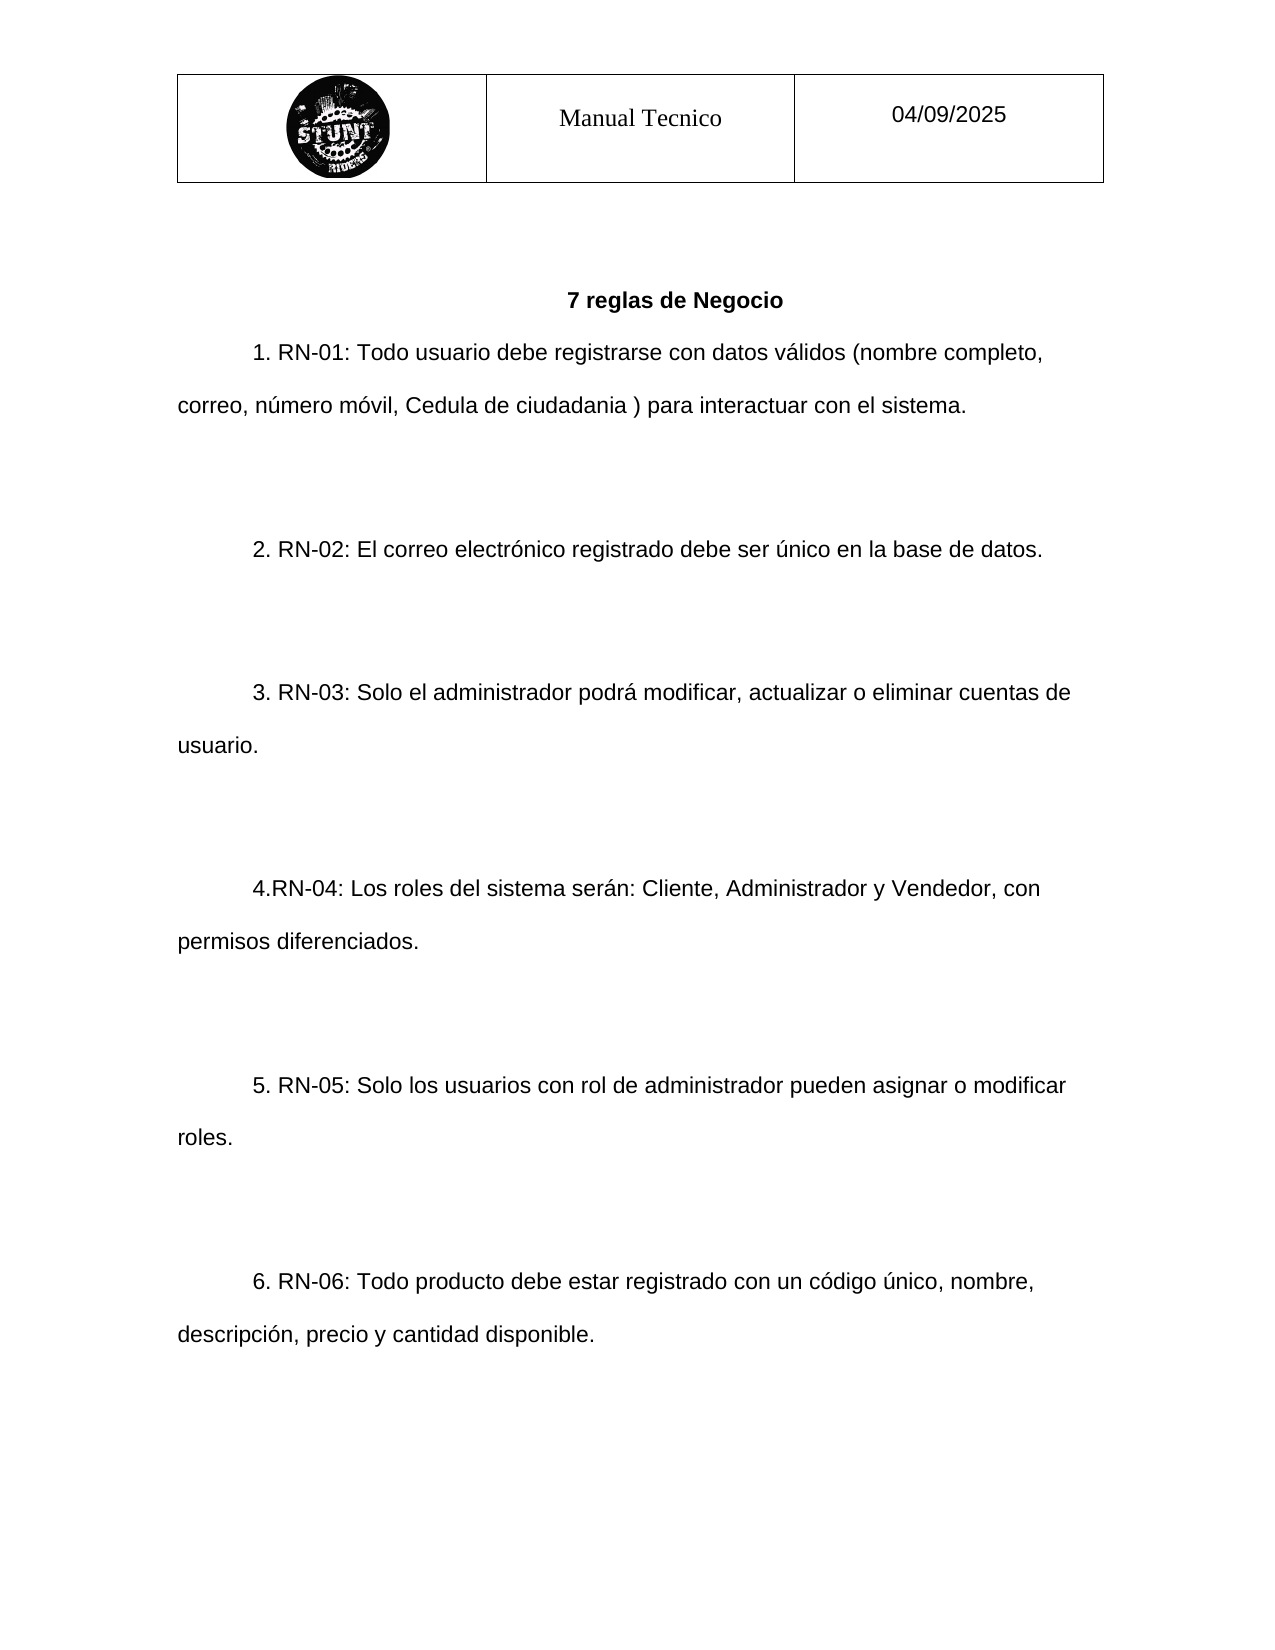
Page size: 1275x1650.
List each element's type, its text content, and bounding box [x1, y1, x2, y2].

text 6. RN-06: Todo producto debe estar registrado con un código único, nombre, descripción, precio y cantidad disponible. [177, 1268, 1098, 1347]
text 1. RN-01: Todo usuario debe registrarse con datos válidos (nombre completo, correo, número móvil, Cedula de ciudadania ) para interactuar con el sistema. [177, 339, 1098, 418]
subtitle 7 reglas de Negocio [177, 287, 1098, 313]
picture [283, 75, 390, 178]
text 4.RN-04: Los roles del sistema serán: Cliente, Administrador y Vendedor, con permisos diferenciados. [177, 875, 1098, 954]
text 3. RN-03: Solo el administrador podrá modificar, actualizar o eliminar cuentas de usuario. [177, 679, 1098, 758]
text 5. RN-05: Solo los usuarios con rol de administrador pueden asignar o modificar roles. [177, 1072, 1098, 1151]
text 2. RN-02: El correo electrónico registrado debe ser único en la base de datos. [177, 536, 1098, 562]
